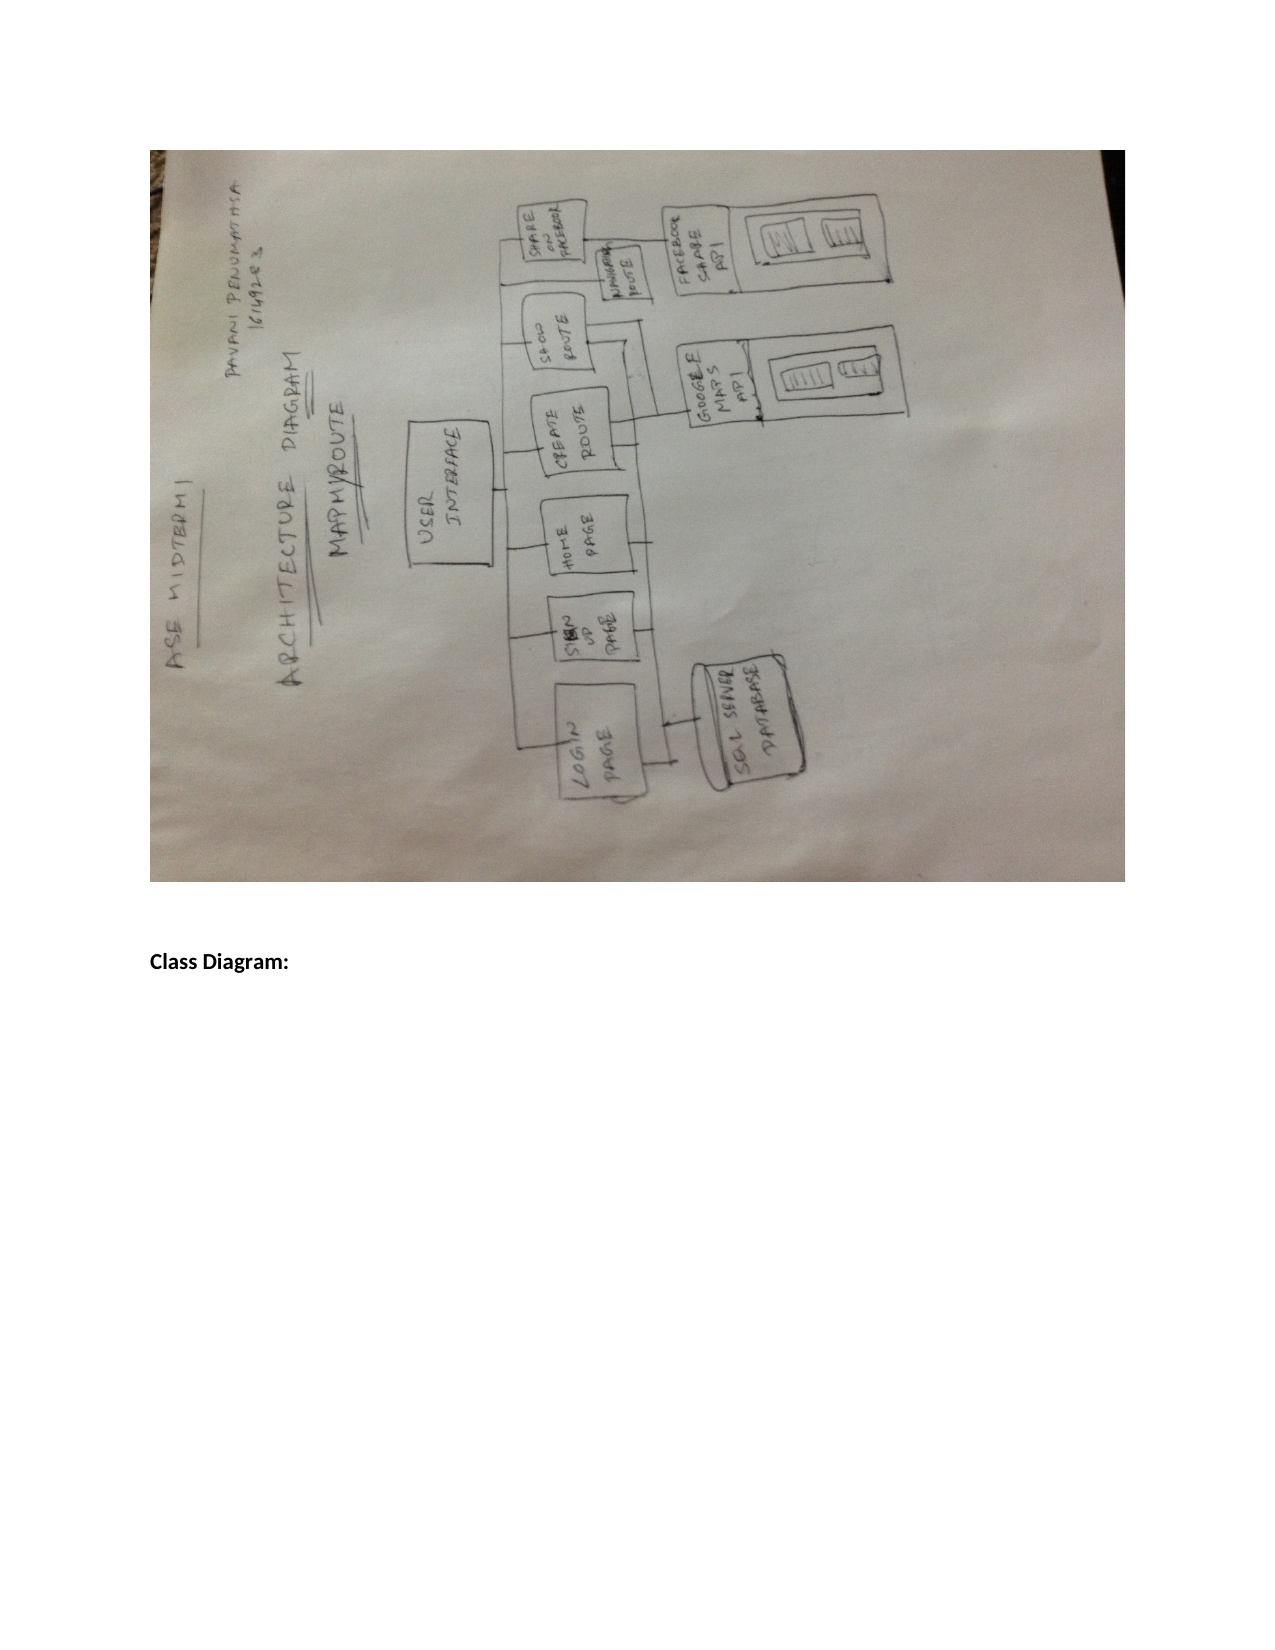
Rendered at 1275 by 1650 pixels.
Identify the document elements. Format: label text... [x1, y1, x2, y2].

text Class Diagram: [150, 947, 1125, 975]
picture [150, 150, 1125, 882]
